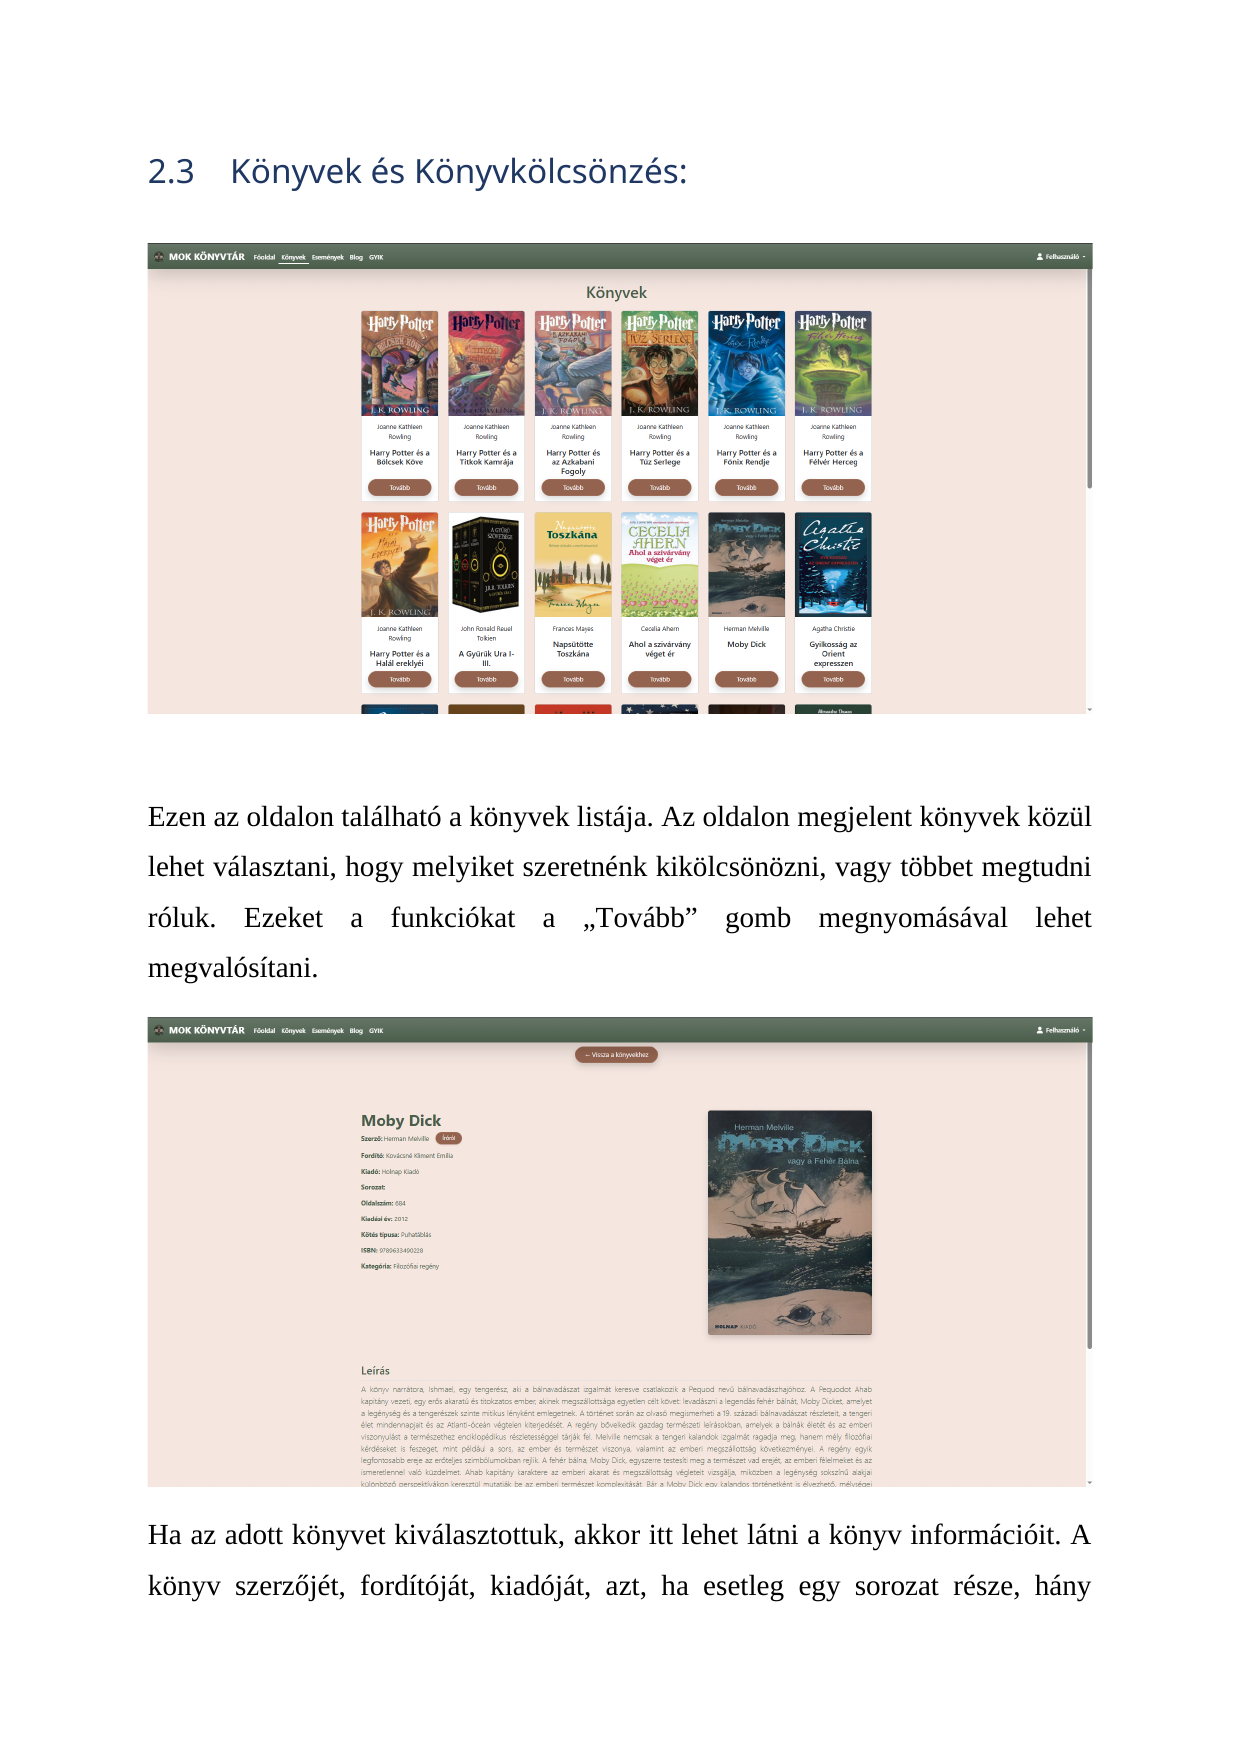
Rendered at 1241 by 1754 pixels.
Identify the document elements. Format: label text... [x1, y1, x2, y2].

picture [147, 1017, 1093, 1487]
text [148, 1517, 1093, 1601]
subtitle Könyvek és Könyvkölcsönzés: [148, 148, 1093, 193]
picture [147, 243, 1093, 714]
text Ezen az oldalon található a könyvek listája. Az oldalon megjelent könyvek közül lehet választani, hogy melyiket szeretnénk kikölcsönözni, vagy többet megtudni róluk. Ezeket a funkciókat a „Tovább” gomb megnyomásával lehet megvalósítani. [148, 799, 1093, 984]
